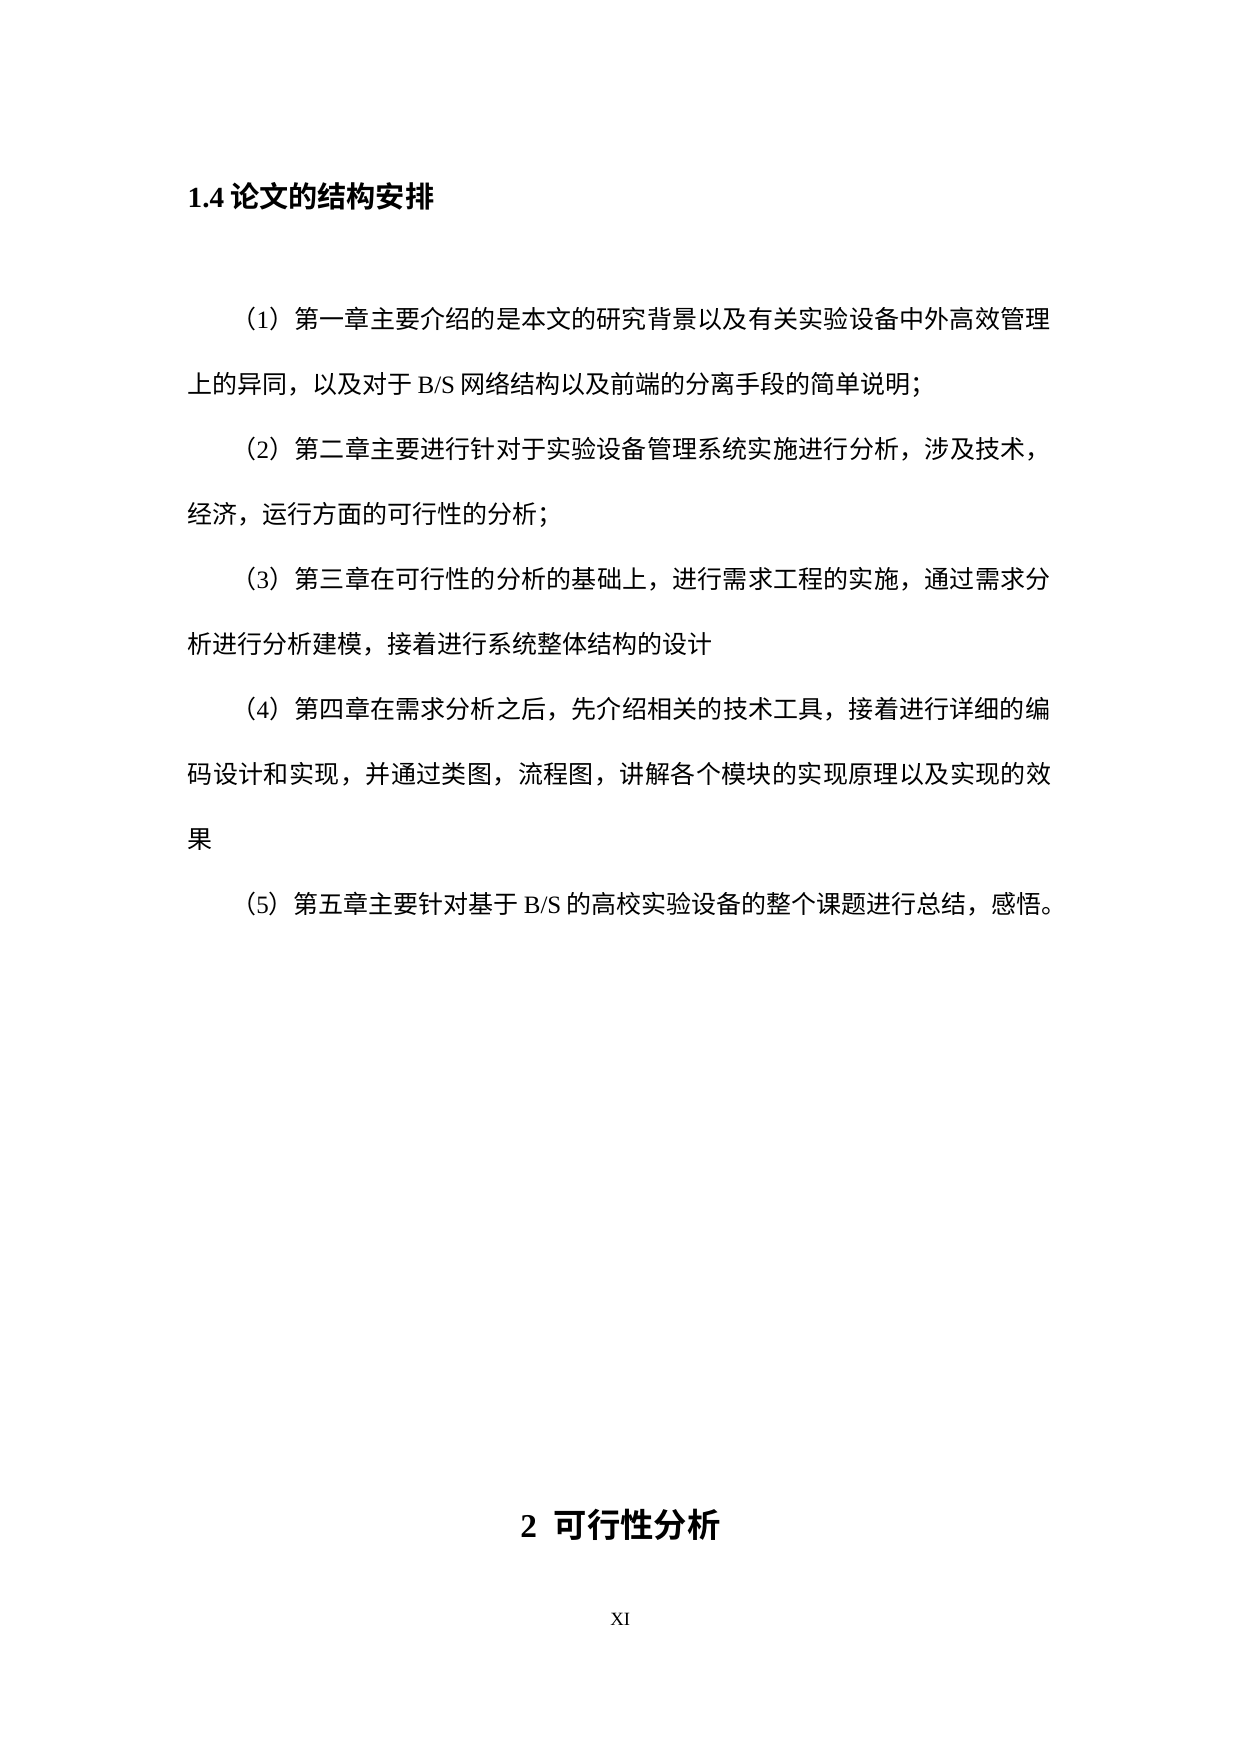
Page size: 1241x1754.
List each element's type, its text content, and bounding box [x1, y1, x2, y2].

subtitle 2 可行性分析 [187, 1490, 1053, 1555]
text （5）第五章主要针对基于B/S的高校实验设备的整个课题进行总结，感悟。 [187, 870, 1053, 935]
text （4）第四章在需求分析之后，先介绍相关的技术工具，接着进行详细的编码设计和实现，并通过类图，流程图，讲解各个模块的实现原理以及实现的效果 [187, 675, 1053, 870]
subtitle 1.4论文的结构安排 [187, 162, 1053, 227]
text （3）第三章在可行性的分析的基础上，进行需求工程的实施，通过需求分析进行分析建模，接着进行系统整体结构的设计 [187, 545, 1053, 675]
text （2）第二章主要进行针对于实验设备管理系统实施进行分析，涉及技术，经济，运行方面的可行性的分析； [187, 415, 1053, 545]
text （1）第一章主要介绍的是本文的研究背景以及有关实验设备中外高效管理上的异同，以及对于B/S网络结构以及前端的分离手段的简单说明； [187, 285, 1053, 415]
